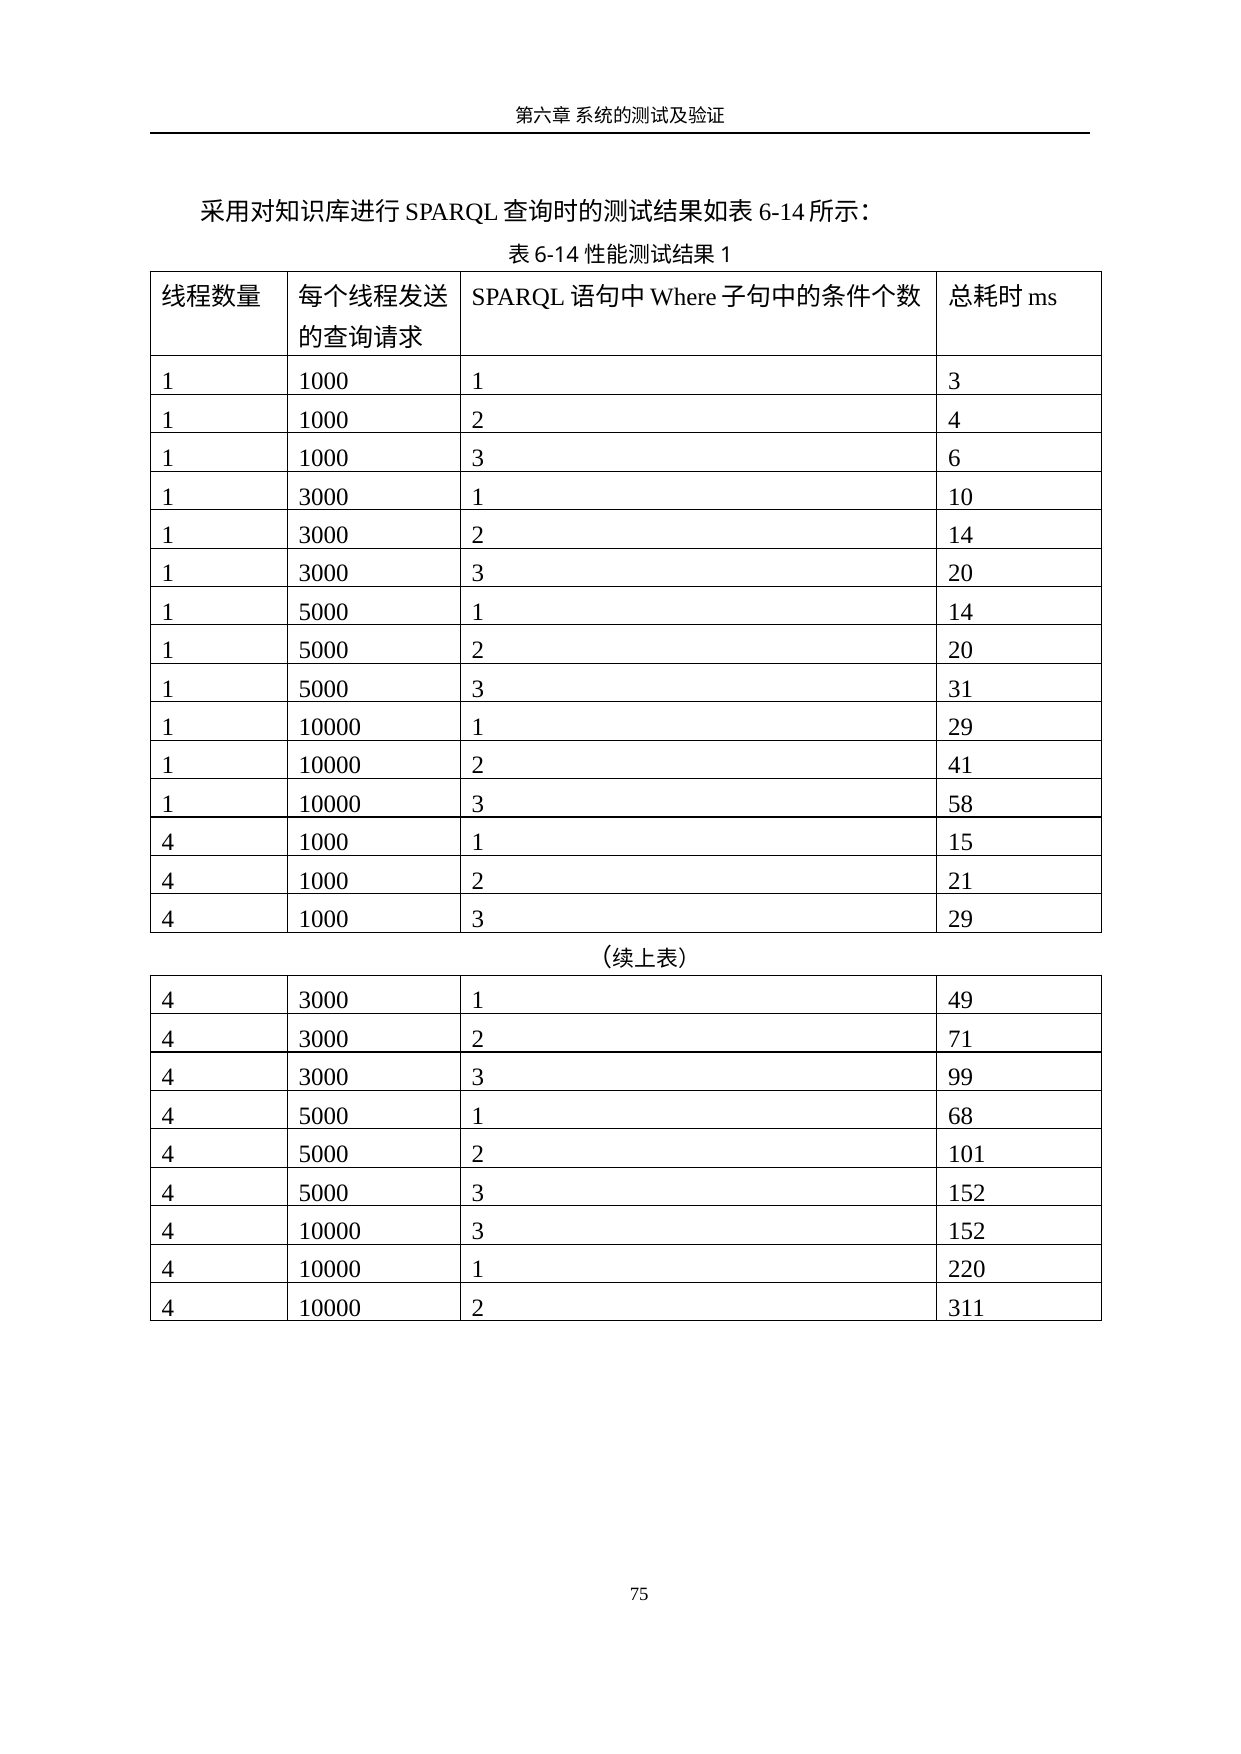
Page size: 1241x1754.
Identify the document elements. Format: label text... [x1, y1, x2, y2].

table_cell 2 [461, 395, 936, 432]
table_cell 31 [937, 664, 1101, 701]
table_cell 10000 [288, 702, 460, 739]
table_cell 10000 [288, 1283, 460, 1320]
table_cell 29 [937, 702, 1101, 739]
table_cell 3 [461, 894, 936, 932]
table_cell 1 [461, 472, 936, 509]
table_cell 2 [461, 1014, 936, 1051]
table_cell 5000 [288, 1091, 460, 1128]
table_cell 1000 [288, 894, 460, 932]
text 表6-14 性能测试结果1 [150, 229, 1090, 271]
table_header 每个线程发送的查询请求 [288, 272, 460, 355]
table_cell 4 [151, 1091, 287, 1128]
table_header 1 [461, 976, 936, 1013]
table_cell 20 [937, 625, 1101, 663]
table_header 3000 [288, 976, 460, 1013]
table_cell 1000 [288, 856, 460, 893]
table_cell 2 [461, 741, 936, 778]
table_cell 15 [937, 818, 1101, 855]
table_cell 1 [151, 587, 287, 624]
table_cell 1000 [288, 395, 460, 432]
table_cell 1 [151, 510, 287, 547]
table_header 线程数量 [151, 272, 287, 355]
table_cell 1 [461, 1245, 936, 1282]
table_cell 5000 [288, 664, 460, 701]
table_cell 3000 [288, 1014, 460, 1051]
table_cell 1000 [288, 818, 460, 855]
table_cell 4 [937, 395, 1101, 432]
table_cell 1 [151, 741, 287, 778]
table_header 49 [937, 976, 1101, 1013]
table_cell 1 [461, 356, 936, 394]
table_cell 152 [937, 1206, 1101, 1243]
table_cell 5000 [288, 1168, 460, 1205]
table_cell 1000 [288, 356, 460, 394]
table_cell 5000 [288, 625, 460, 663]
table_cell 1 [151, 702, 287, 739]
table_cell 3000 [288, 1053, 460, 1090]
table_cell 1 [461, 818, 936, 855]
table_cell 1 [151, 472, 287, 509]
table_cell 4 [151, 1053, 287, 1090]
table_cell 1 [151, 356, 287, 394]
table_cell 3 [461, 433, 936, 471]
table_cell 10000 [288, 1245, 460, 1282]
table_cell 311 [937, 1283, 1101, 1320]
table_cell 6 [937, 433, 1101, 471]
table_header SPARQL语句中Where子句中的条件个数 [461, 272, 936, 355]
table_cell 3000 [288, 549, 460, 586]
table_cell 4 [151, 1168, 287, 1205]
table_cell 68 [937, 1091, 1101, 1128]
table_cell 1 [151, 549, 287, 586]
table_cell 2 [461, 1129, 936, 1167]
table_cell 3 [461, 664, 936, 701]
table_cell 3 [937, 356, 1101, 394]
table_cell 2 [461, 625, 936, 663]
table_cell 2 [461, 856, 936, 893]
table_cell 152 [937, 1168, 1101, 1205]
table_cell 4 [151, 856, 287, 893]
table_cell 1 [151, 664, 287, 701]
text 采用对知识库进行SPARQL查询时的测试结果如表6-14所示： [150, 187, 1090, 229]
table_header 总耗时ms [937, 272, 1101, 355]
table_cell 71 [937, 1014, 1101, 1051]
table_cell 3 [461, 549, 936, 586]
table_cell 5000 [288, 1129, 460, 1167]
table_cell 21 [937, 856, 1101, 893]
table_cell 4 [151, 1283, 287, 1320]
table_cell 10000 [288, 1206, 460, 1243]
table_cell 3 [461, 1206, 936, 1243]
table_cell 1 [461, 1091, 936, 1128]
table_cell 1 [151, 395, 287, 432]
table_cell 4 [151, 1129, 287, 1167]
table_header 4 [151, 976, 287, 1013]
table_cell 58 [937, 779, 1101, 816]
table_cell 3000 [288, 510, 460, 547]
table_cell 1 [151, 779, 287, 816]
table_cell 4 [151, 894, 287, 932]
text （续上表） [150, 933, 1090, 974]
table_cell 1000 [288, 433, 460, 471]
table_cell 1 [461, 587, 936, 624]
table_cell 2 [461, 1283, 936, 1320]
table_cell 29 [937, 894, 1101, 932]
table_cell 3 [461, 779, 936, 816]
table_cell 4 [151, 1245, 287, 1282]
table_cell 1 [151, 625, 287, 663]
table_cell 3000 [288, 472, 460, 509]
table_cell 4 [151, 1206, 287, 1243]
table_cell 10000 [288, 779, 460, 816]
table_cell 41 [937, 741, 1101, 778]
table_cell 3 [461, 1053, 936, 1090]
table_cell 2 [461, 510, 936, 547]
table_cell 1 [461, 702, 936, 739]
table_cell 101 [937, 1129, 1101, 1167]
table_cell 5000 [288, 587, 460, 624]
table_cell 20 [937, 549, 1101, 586]
table_cell 3 [461, 1168, 936, 1205]
table_cell 10 [937, 472, 1101, 509]
table_cell 14 [937, 587, 1101, 624]
table_cell 4 [151, 818, 287, 855]
table_cell 14 [937, 510, 1101, 547]
table_cell 220 [937, 1245, 1101, 1282]
table_cell 4 [151, 1014, 287, 1051]
table_cell 99 [937, 1053, 1101, 1090]
table_cell 1 [151, 433, 287, 471]
table_cell 10000 [288, 741, 460, 778]
